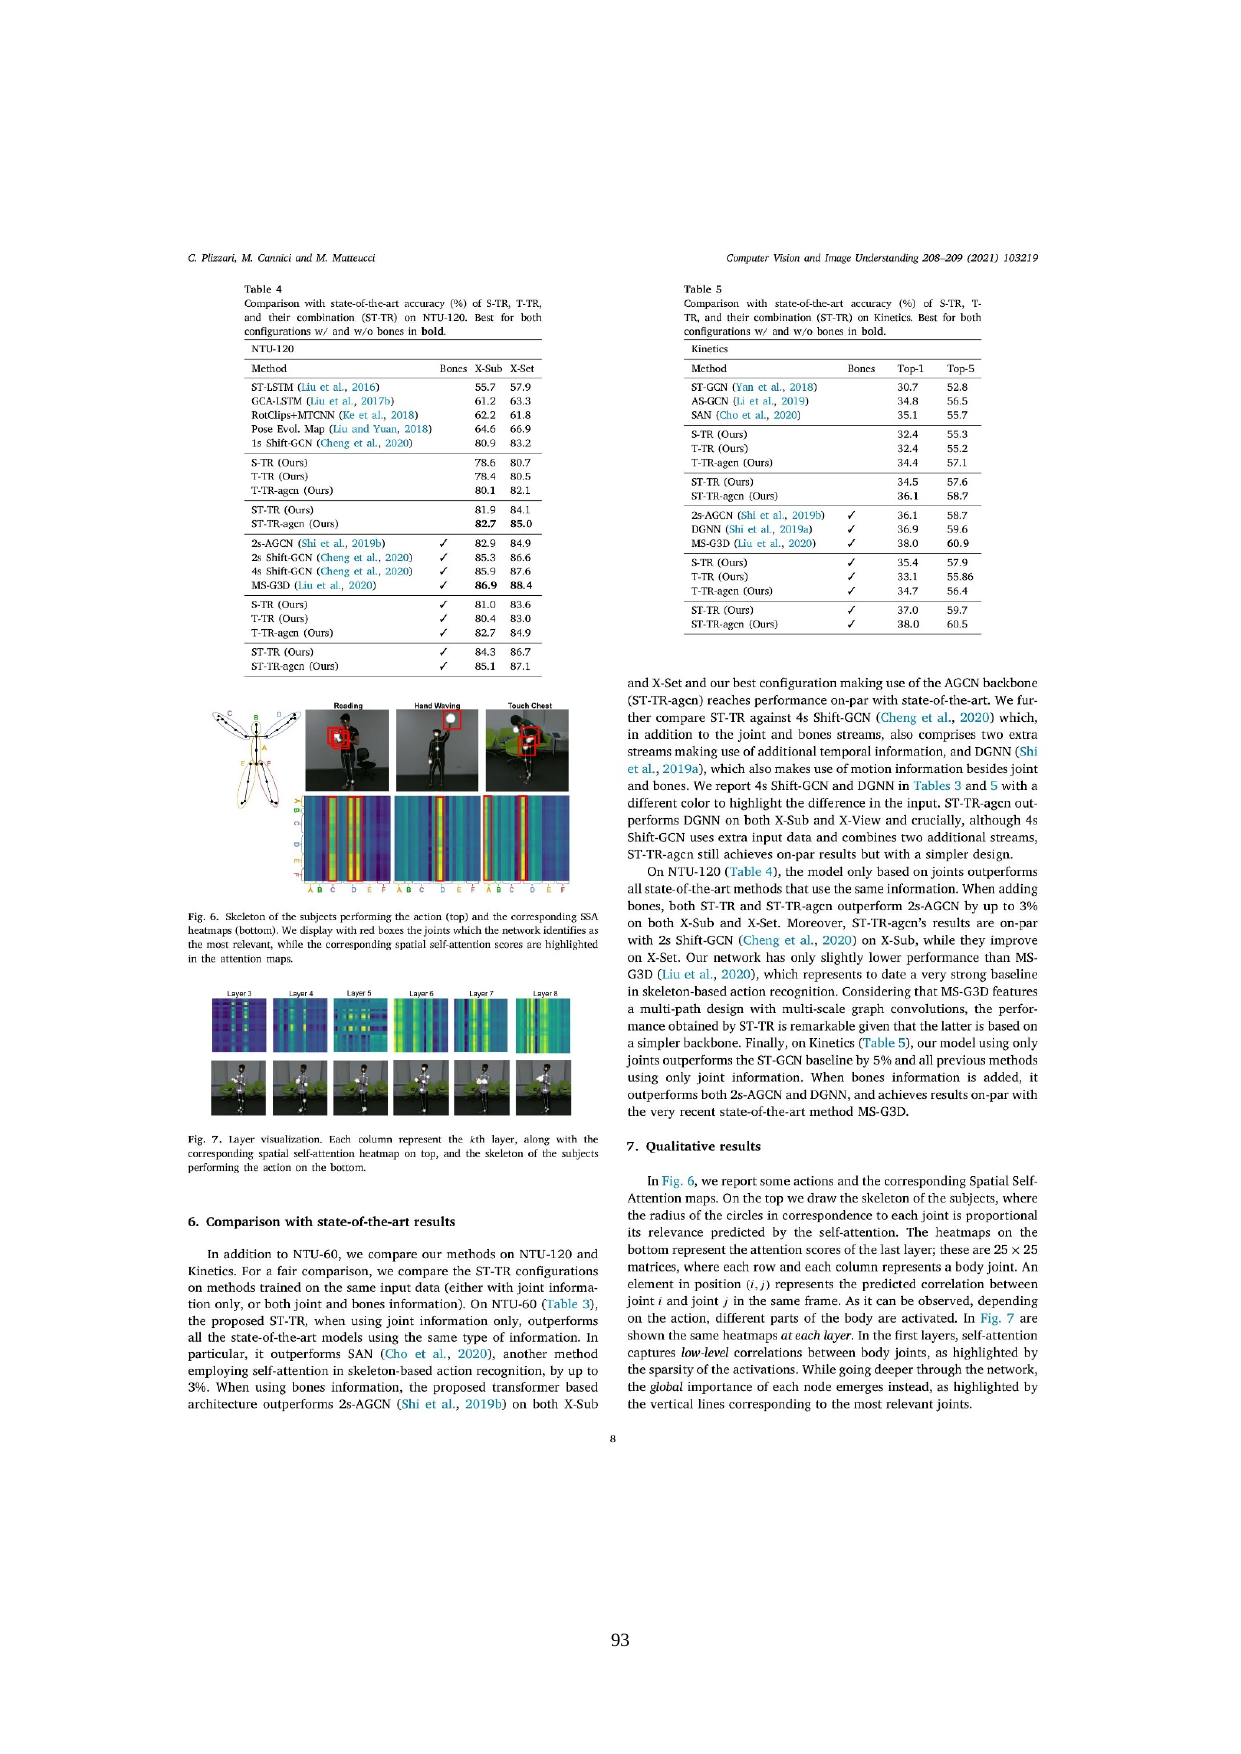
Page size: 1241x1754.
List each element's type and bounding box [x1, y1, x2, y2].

picture [126, 195, 1095, 1489]
